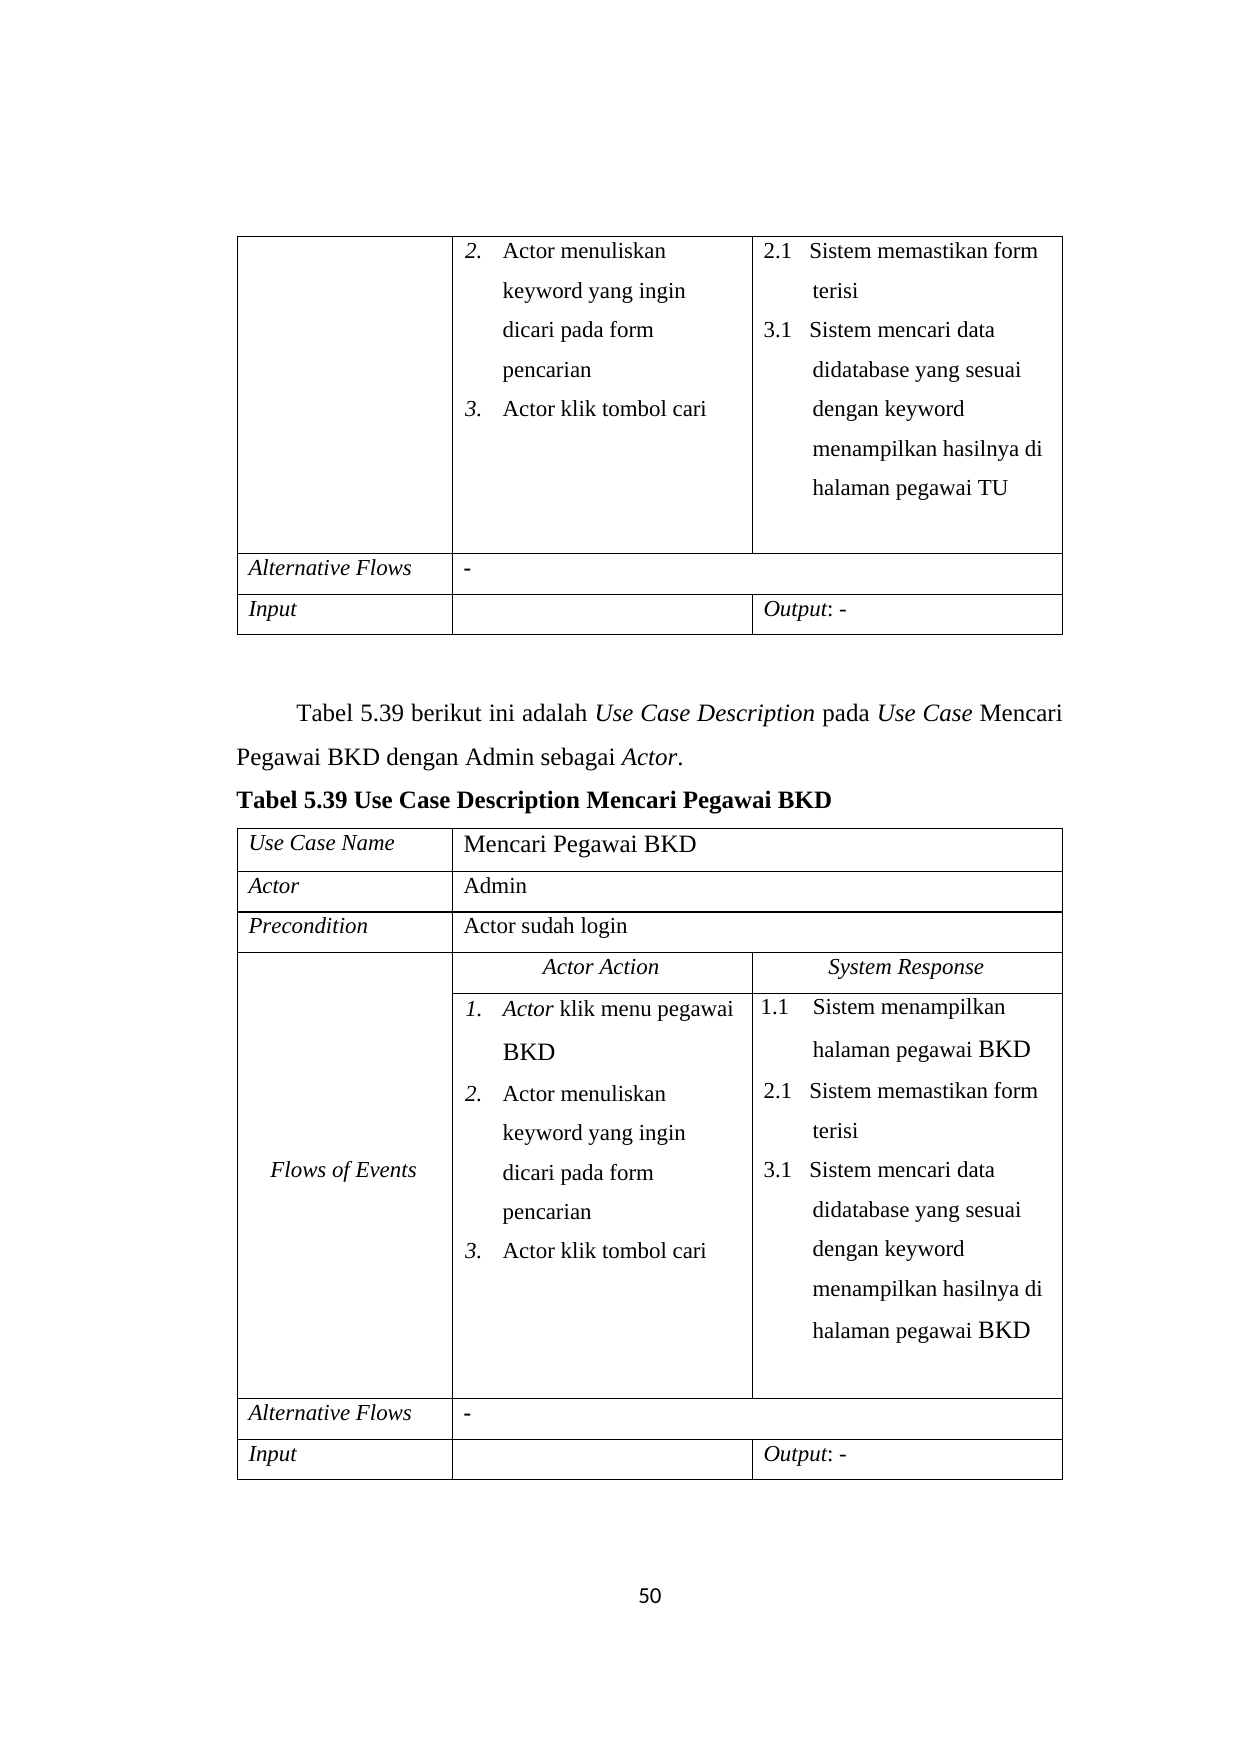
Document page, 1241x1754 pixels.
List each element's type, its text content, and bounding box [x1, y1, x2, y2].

table_cell Input [238, 1440, 452, 1479]
table_cell Flows of Events [238, 953, 452, 1398]
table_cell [453, 237, 752, 553]
table_cell - [453, 1399, 1062, 1438]
table_cell Alternative Flows [238, 554, 452, 594]
table_cell Actor [238, 872, 452, 911]
text Tabel 5.39 Use Case Description Mencari Pegawai BKD [236, 785, 1063, 813]
table_cell [453, 595, 752, 634]
table_cell Actor klik menu pegawai BKD Actor menuliskan keyword yang ingin dicari pada form pencarian Actor klik tombol cari [453, 994, 752, 1398]
table_cell Admin [453, 872, 1062, 911]
table_cell Output: - [753, 595, 1062, 634]
table_cell Input [238, 595, 452, 634]
table_cell - [453, 554, 1062, 594]
table_header Mencari Pegawai BKD [453, 829, 1062, 871]
table_cell Actor sudah login [453, 913, 1062, 952]
table_cell System Response [753, 953, 1062, 992]
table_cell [753, 237, 1062, 553]
table_cell [453, 1440, 752, 1479]
table_cell Precondition [238, 913, 452, 952]
table_cell Actor Action [453, 953, 752, 992]
table_cell Output: - [753, 1440, 1062, 1479]
text Tabel 5.39 berikut ini adalah Use Case Description pada Use Case Mencari Pegawai BKD dengan Admin sebagai Actor. [236, 698, 1063, 770]
table_cell Alternative Flows [238, 1399, 452, 1438]
table_cell Sistem menampilkan halaman pegawai BKD 2.1 Sistem memastikan form terisi 3.1 Sistem mencari data didatabase yang sesuai dengan keyword menampilkan hasilnya di halaman pegawai BKD [753, 994, 1062, 1398]
table_header Use Case Name [238, 829, 452, 871]
